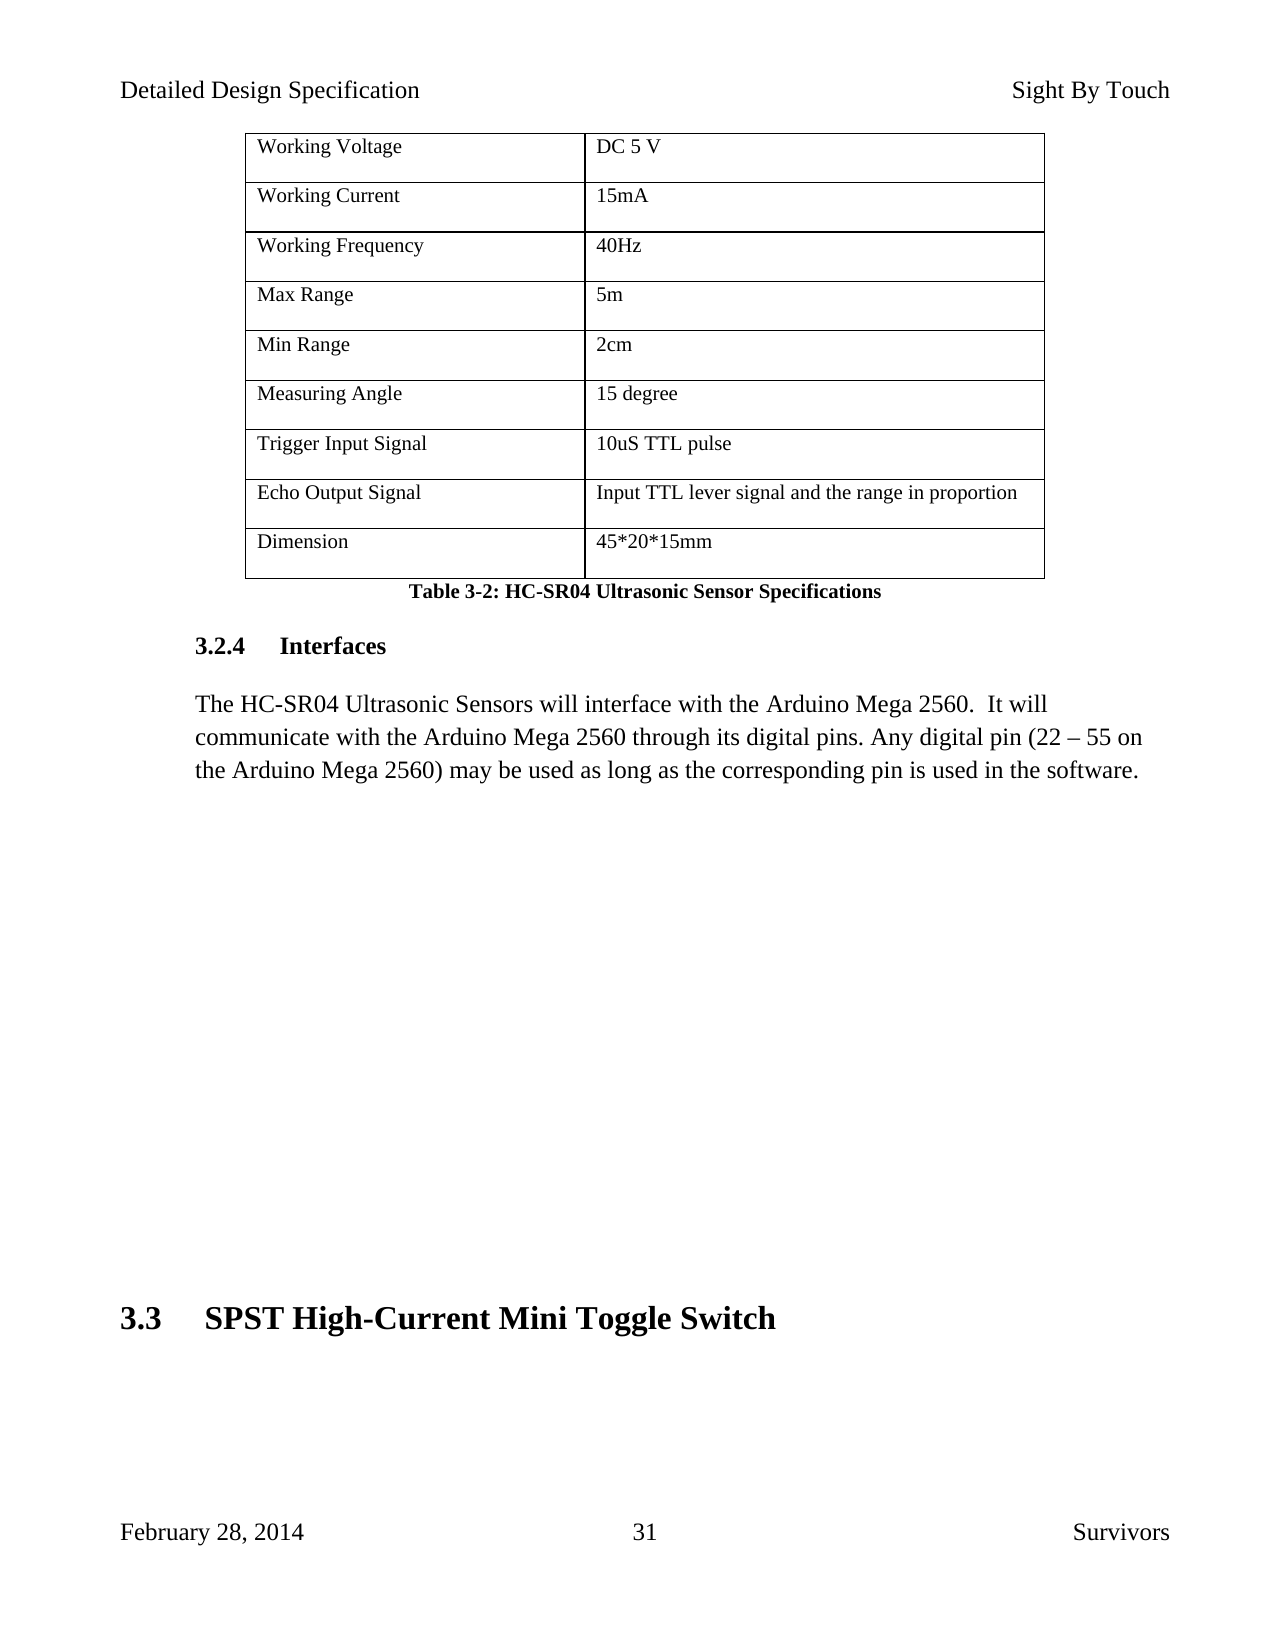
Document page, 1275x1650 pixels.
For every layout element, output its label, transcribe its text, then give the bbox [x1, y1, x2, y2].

table_cell 40Hz [586, 233, 1044, 281]
table_cell Dimension [246, 529, 584, 578]
table_cell Min Range [246, 331, 584, 380]
table_cell 10uS TTL pulse [586, 430, 1044, 479]
table_cell 15mA [586, 183, 1044, 231]
table_cell 2cm [586, 331, 1044, 380]
table_cell Max Range [246, 282, 584, 330]
table_header DC 5 V [586, 134, 1044, 182]
table_cell 15 degree [586, 381, 1044, 429]
subtitle 3.3 SPST High-Current Mini Toggle Switch [120, 1298, 1170, 1337]
table_cell Measuring Angle [246, 381, 584, 429]
table_header Working Voltage [246, 134, 584, 182]
subtitle 3.2.4 Interfaces [195, 631, 1170, 660]
table_cell Working Current [246, 183, 584, 231]
table_cell Trigger Input Signal [246, 430, 584, 479]
text The HC-SR04 Ultrasonic Sensors will interface with the Arduino Mega 2560. It will communicate with the Arduino Mega 2560 through its digital pins. Any digital pin (22 – 55 on the Arduino Mega 2560) may be used as long as the corresponding pin is used in the software. [195, 689, 1170, 784]
table_cell Echo Output Signal [246, 480, 584, 528]
table_cell Working Frequency [246, 233, 584, 281]
table_cell 5m [586, 282, 1044, 330]
text Table 3-2: HC-SR04 Ultrasonic Sensor Specifications [120, 579, 1170, 603]
table_cell 45*20*15mm [586, 529, 1044, 578]
table_cell Input TTL lever signal and the range in proportion [586, 480, 1044, 528]
